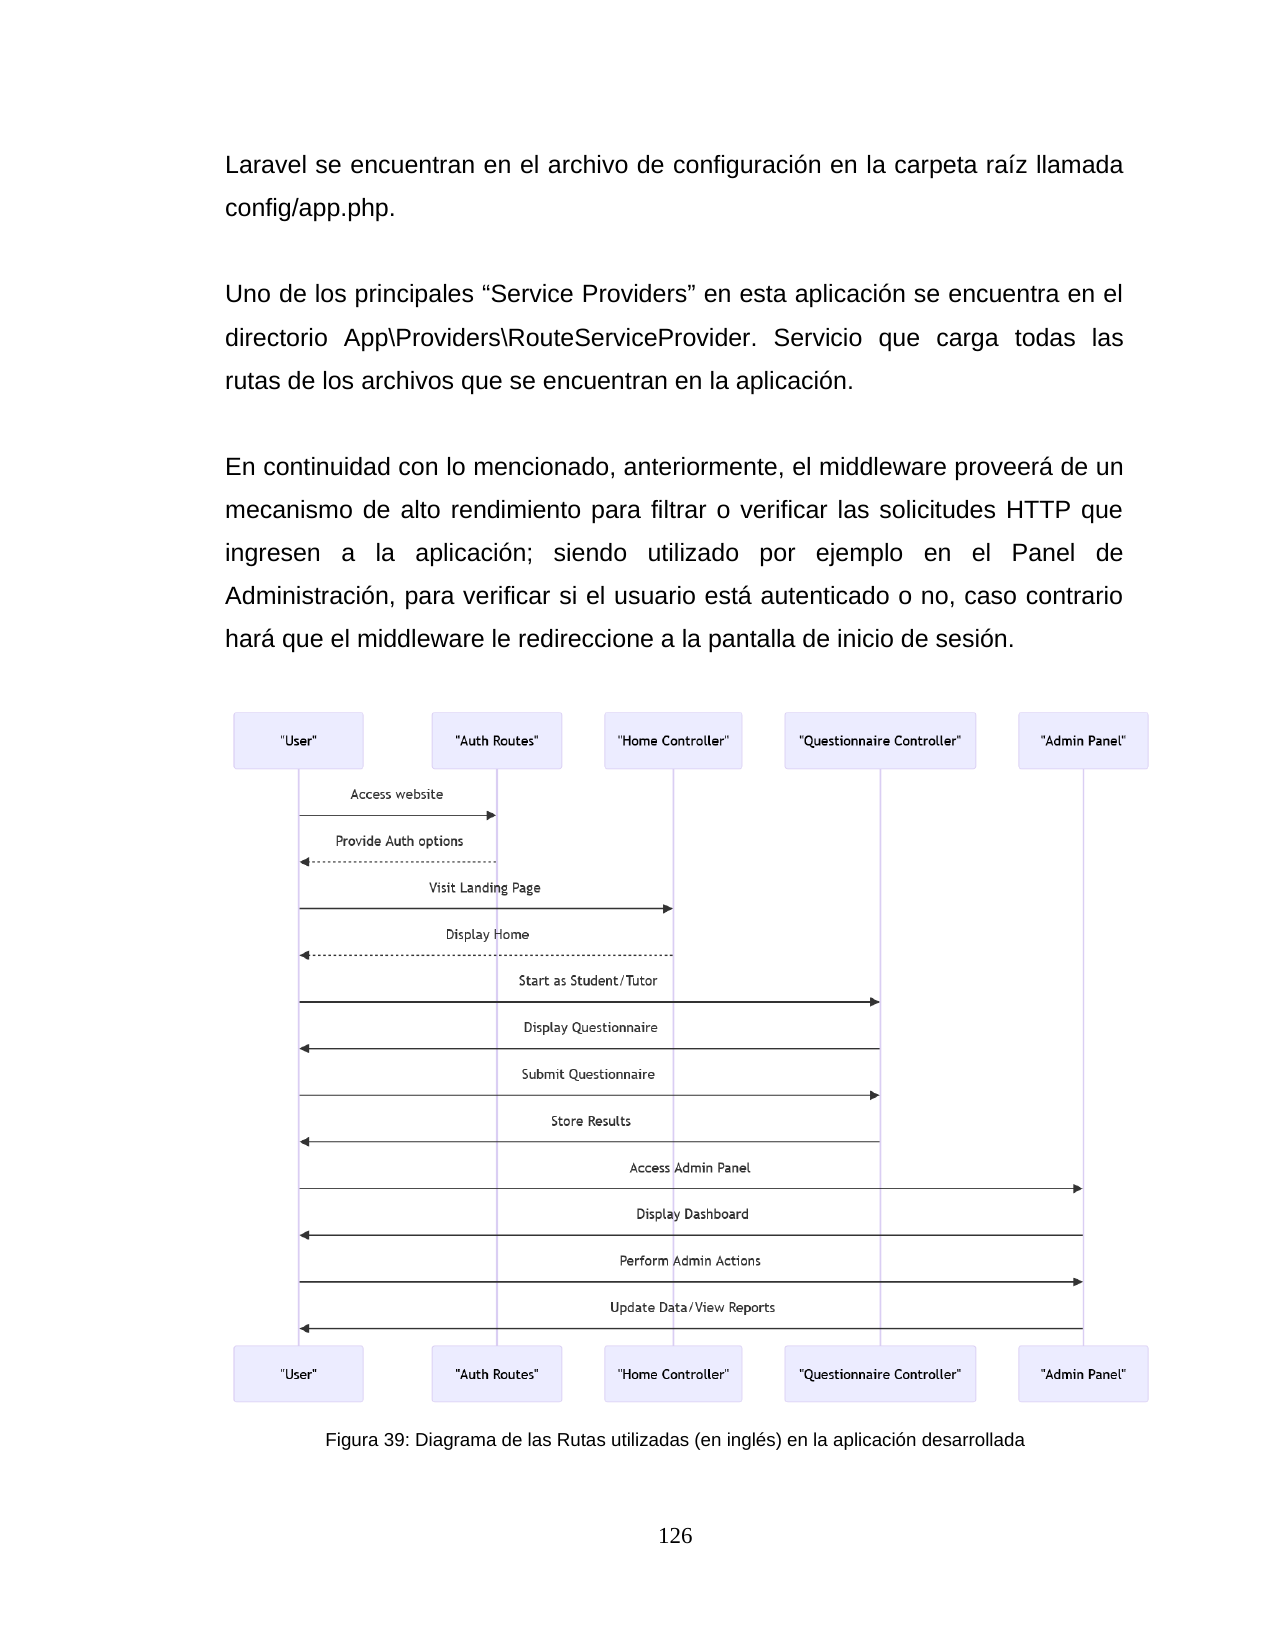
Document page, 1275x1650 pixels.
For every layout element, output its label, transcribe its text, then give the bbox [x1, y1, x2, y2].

text Uno de los principales “Service Providers” en esta aplicación se encuentra en el directorio App\Providers\RouteServiceProvider. Servicio que carga todas las rutas de los archivos que se encuentran en la aplicación. [225, 279, 1125, 394]
text Figura 39: Diagrama de las Rutas utilizadas (en inglés) en la aplicación desarrollada [225, 1429, 1125, 1451]
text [225, 150, 1125, 222]
picture [225, 710, 1155, 1417]
text En continuidad con lo mencionado, anteriormente, el middleware proveerá de un mecanismo de alto rendimiento para filtrar o verificar las solicitudes HTTP que ingresen a la aplicación; siendo utilizado por ejemplo en el Panel de Administración, para verificar si el usuario está autenticado o no, caso contrario hará que el middleware le redireccione a la pantalla de inicio de sesión. [225, 452, 1125, 653]
